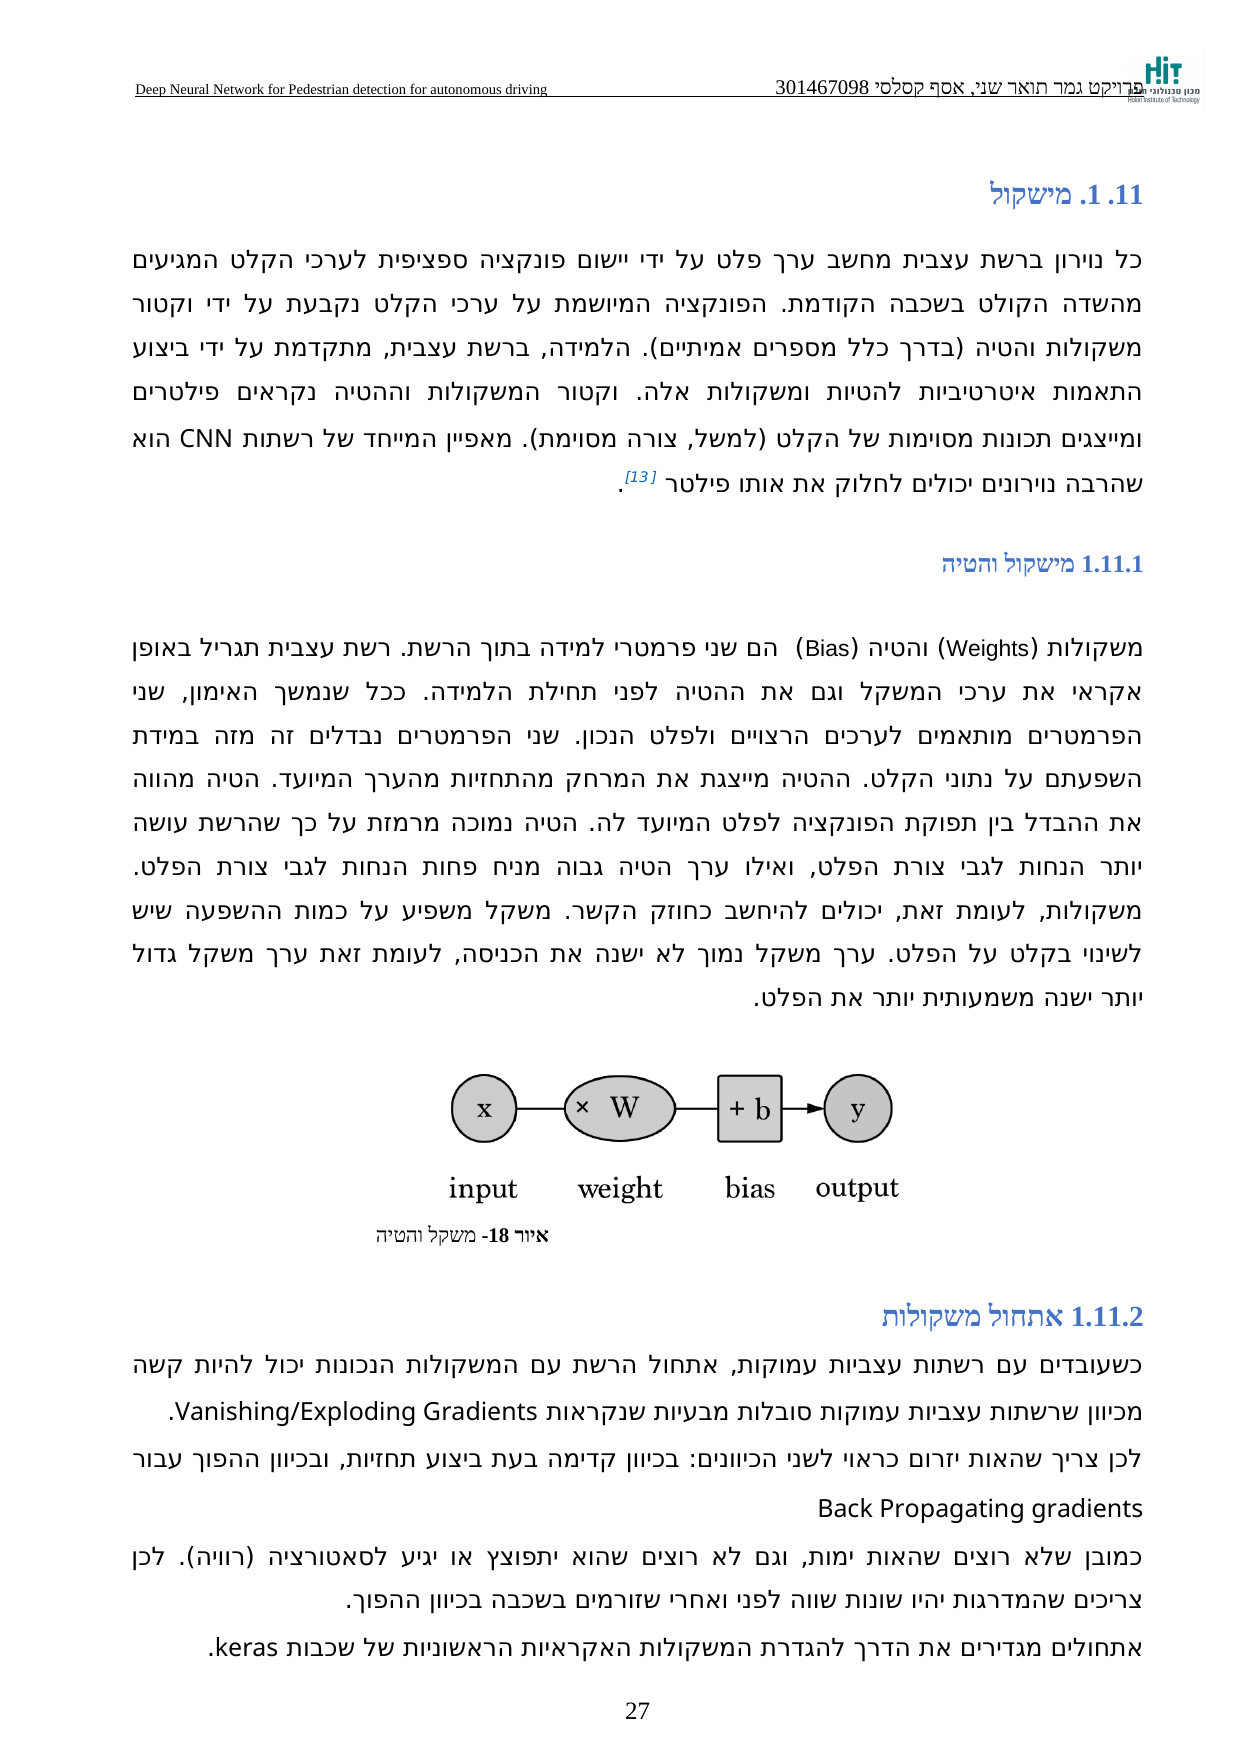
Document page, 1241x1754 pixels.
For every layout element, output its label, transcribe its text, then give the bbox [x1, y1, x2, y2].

subtitle 1.11.2 אתחול משקולות [131, 1299, 1144, 1333]
text 1.11.1 מישקול והטיה [131, 549, 1144, 578]
picture [1123, 53, 1205, 107]
text לכן צריך שהאות יזרום כראוי לשני הכיוונים: בכיוון קדימה בעת ביצוע תחזיות, ובכיוון ההפוך עבור Back Propagating gradients [131, 1444, 1144, 1525]
text משקולות (Weights) והטיה (Bias) הם שני פרמטרי למידה בתוך הרשת. רשת עצבית תגריל באופן אקראי את ערכי המשקל וגם את ההטיה לפני תחילת הלמידה. ככל שנמשך האימון, שני הפרמטרים מותאמים לערכים הרצויים ולפלט הנכון. שני הפרמטרים נבדלים זה מזה במידת השפעתם על נתוני הקלט. ההטיה מייצגת את המרחק מהתחזיות מהערך המיועד. הטיה מהווה את ההבדל בין תפוקת הפונקציה לפלט המיועד לה. הטיה נמוכה מרמזת על כך שהרשת עושה יותר הנחות לגבי צורת הפלט, ואילו ערך הטיה גבוה מניח פחות הנחות לגבי צורת הפלט. משקולות, לעומת זאת, יכולים להיחשב כחוזק הקשר. משקל משפיע על כמות ההשפעה שיש לשינוי בקלט על הפלט. ערך משקל נמוך לא ישנה את הכניסה, לעומת זאת ערך משקל גדול יותר ישנה משמעותית יותר את הפלט. [131, 592, 1144, 1012]
text אתחולים מגדירים את הדרך להגדרת המשקולות האקראיות הראשוניות של שכבות keras. [131, 1629, 1144, 1663]
text כשעובדים עם רשתות עצביות עמוקות, אתחול הרשת עם המשקולות הנכונות יכול להיות קשה מכיוון שרשתות עצביות עמוקות סובלות מבעיות שנקראות Vanishing/Exploding Gradients. [131, 1350, 1144, 1428]
subtitle 11. 1. מישקול [131, 177, 1144, 211]
text כמובן שלא רוצים שהאות ימות, וגם לא רוצים שהוא יתפוצץ או יגיע לסאטורציה (רוויה). לכן צריכים שהמדרגות יהיו שונות שווה לפני ואחרי שזורמים בשכבה בכיוון ההפוך. [131, 1542, 1144, 1615]
text כל נוירון ברשת עצבית מחשב ערך פלט על ידי יישום פונקציה ספציפית לערכי הקלט המגיעים מהשדה הקולט בשכבה הקודמת. הפונקציה המיושמת על ערכי הקלט נקבעת על ידי וקטור משקולות והטיה (בדרך כלל מספרים אמיתיים). הלמידה, ברשת עצבית, מתקדמת על ידי ביצוע התאמות איטרטיביות להטיות ומשקולות אלה. וקטור המשקולות וההטיה נקראים פילטרים ומייצגים תכונות מסוימות של הקלט (למשל, צורה מסוימת). מאפיין המייחד של רשתות CNN הוא שהרבה נוירונים יכולים לחלוק את אותו פילטר [13]. [131, 246, 1144, 498]
